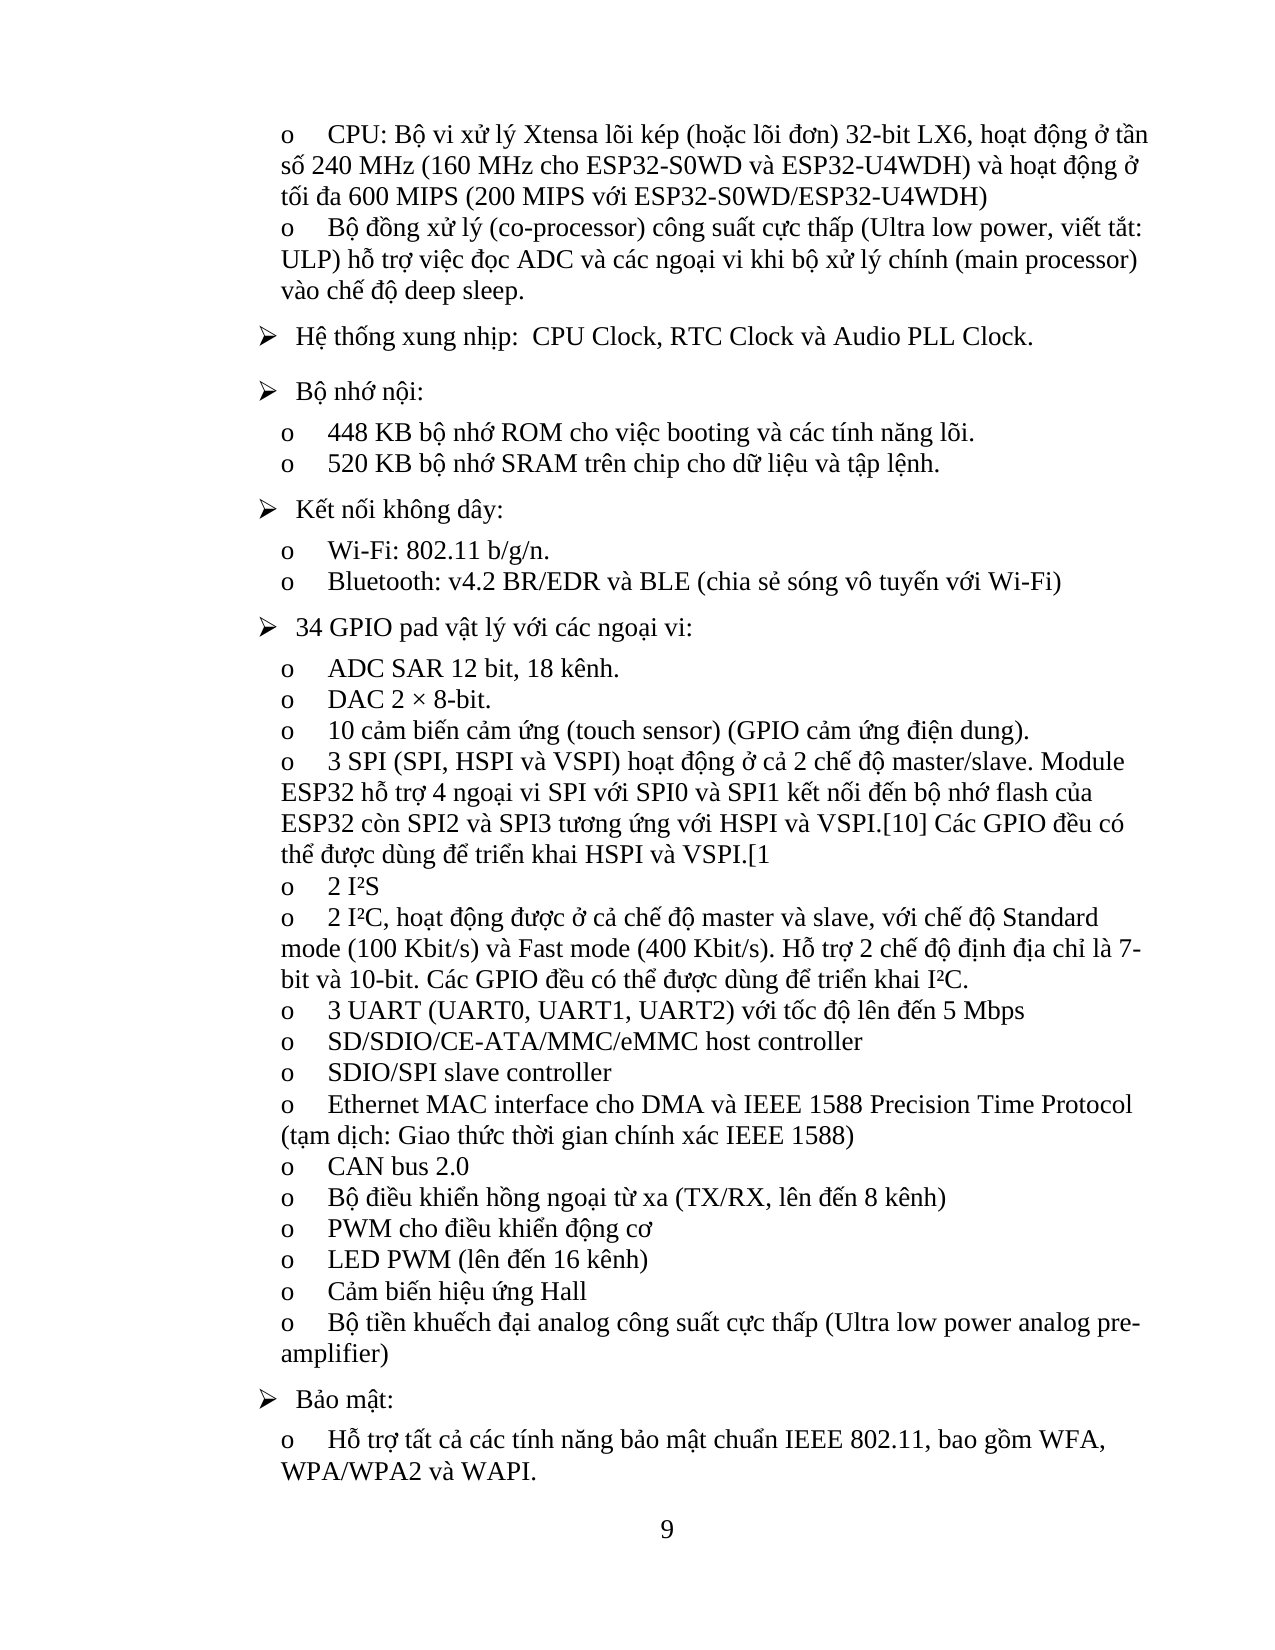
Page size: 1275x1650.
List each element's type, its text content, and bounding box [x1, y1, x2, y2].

text o 10 cảm biến cảm ứng (touch sensor) (GPIO cảm ứng điện dung). [281, 714, 1157, 745]
list Bộ nhớ nội: [258, 361, 1157, 416]
text o 2 I²S [281, 870, 1157, 901]
text o Bộ đồng xử lý (co-processor) công suất cực thấp (Ultra low power, viết tắt: ULP) hỗ trợ việc đọc ADC và các ngoại vi khi bộ xử lý chính (main processor) vào chế độ deep sleep. [281, 212, 1157, 305]
text o Hỗ trợ tất cả các tính năng bảo mật chuẩn IEEE 802.11, bao gồm WFA, WPA/WPA2 và WAPI. [281, 1423, 1157, 1486]
list Kết nối không dây: [258, 478, 1157, 534]
text o 2 I²C, hoạt động được ở cả chế độ master và slave, với chế độ Standard mode (100 Kbit/s) và Fast mode (400 Kbit/s). Hỗ trợ 2 chế độ định địa chỉ là 7-bit và 10-bit. Các GPIO đều có thể được dùng để triển khai I²C. [281, 901, 1157, 994]
list Bảo mật: [258, 1368, 1157, 1423]
text o LED PWM (lên đến 16 kênh) [281, 1243, 1157, 1274]
text o SDIO/SPI slave controller [281, 1057, 1157, 1088]
list Hệ thống xung nhịp: CPU Clock, RTC Clock và Audio PLL Clock. [258, 305, 1157, 361]
text o 3 SPI (SPI, HSPI và VSPI) hoạt động ở cả 2 chế độ master/slave. Module ESP32 hỗ trợ 4 ngoại vi SPI với SPI0 và SPI1 kết nối đến bộ nhớ flash của ESP32 còn SPI2 và SPI3 tương ứng với HSPI và VSPI.[10] Các GPIO đều có thể được dùng để triển khai HSPI và VSPI.[1 [281, 745, 1157, 870]
text o SD/SDIO/CE-ATA/MMC/eMMC host controller [281, 1025, 1157, 1057]
text o ADC SAR 12 bit, 18 kênh. [281, 652, 1157, 683]
text o Bộ tiền khuếch đại analog công suất cực thấp (Ultra low power analog pre-amplifier) [281, 1306, 1157, 1368]
text o Wi-Fi: 802.11 b/g/n. [281, 534, 1157, 565]
text o Cảm biến hiệu ứng Hall [281, 1274, 1157, 1306]
text o Bộ điều khiển hồng ngoại từ xa (TX/RX, lên đến 8 kênh) [281, 1181, 1157, 1212]
text o Bluetooth: v4.2 BR/EDR và BLE (chia sẻ sóng vô tuyến với Wi-Fi) [281, 565, 1157, 596]
text o 520 KB bộ nhớ SRAM trên chip cho dữ liệu và tập lệnh. [281, 447, 1157, 478]
text o 3 UART (UART0, UART1, UART2) với tốc độ lên đến 5 Mbps [281, 994, 1157, 1025]
text o PWM cho điều khiển động cơ [281, 1212, 1157, 1243]
text o 448 KB bộ nhớ ROM cho việc booting và các tính năng lõi. [281, 416, 1157, 447]
text o Ethernet MAC interface cho DMA và IEEE 1588 Precision Time Protocol (tạm dịch: Giao thức thời gian chính xác IEEE 1588) [281, 1088, 1157, 1150]
text o CPU: Bộ vi xử lý Xtensa lõi kép (hoặc lõi đơn) 32-bit LX6, hoạt động ở tần số 240 MHz (160 MHz cho ESP32-S0WD và ESP32-U4WDH) và hoạt động ở tối đa 600 MIPS (200 MIPS với ESP32-S0WD/ESP32-U4WDH) [281, 118, 1157, 212]
text o DAC 2 × 8-bit. [281, 683, 1157, 714]
text o CAN bus 2.0 [281, 1150, 1157, 1181]
list 34 GPIO pad vật lý với các ngoại vi: [258, 596, 1157, 652]
